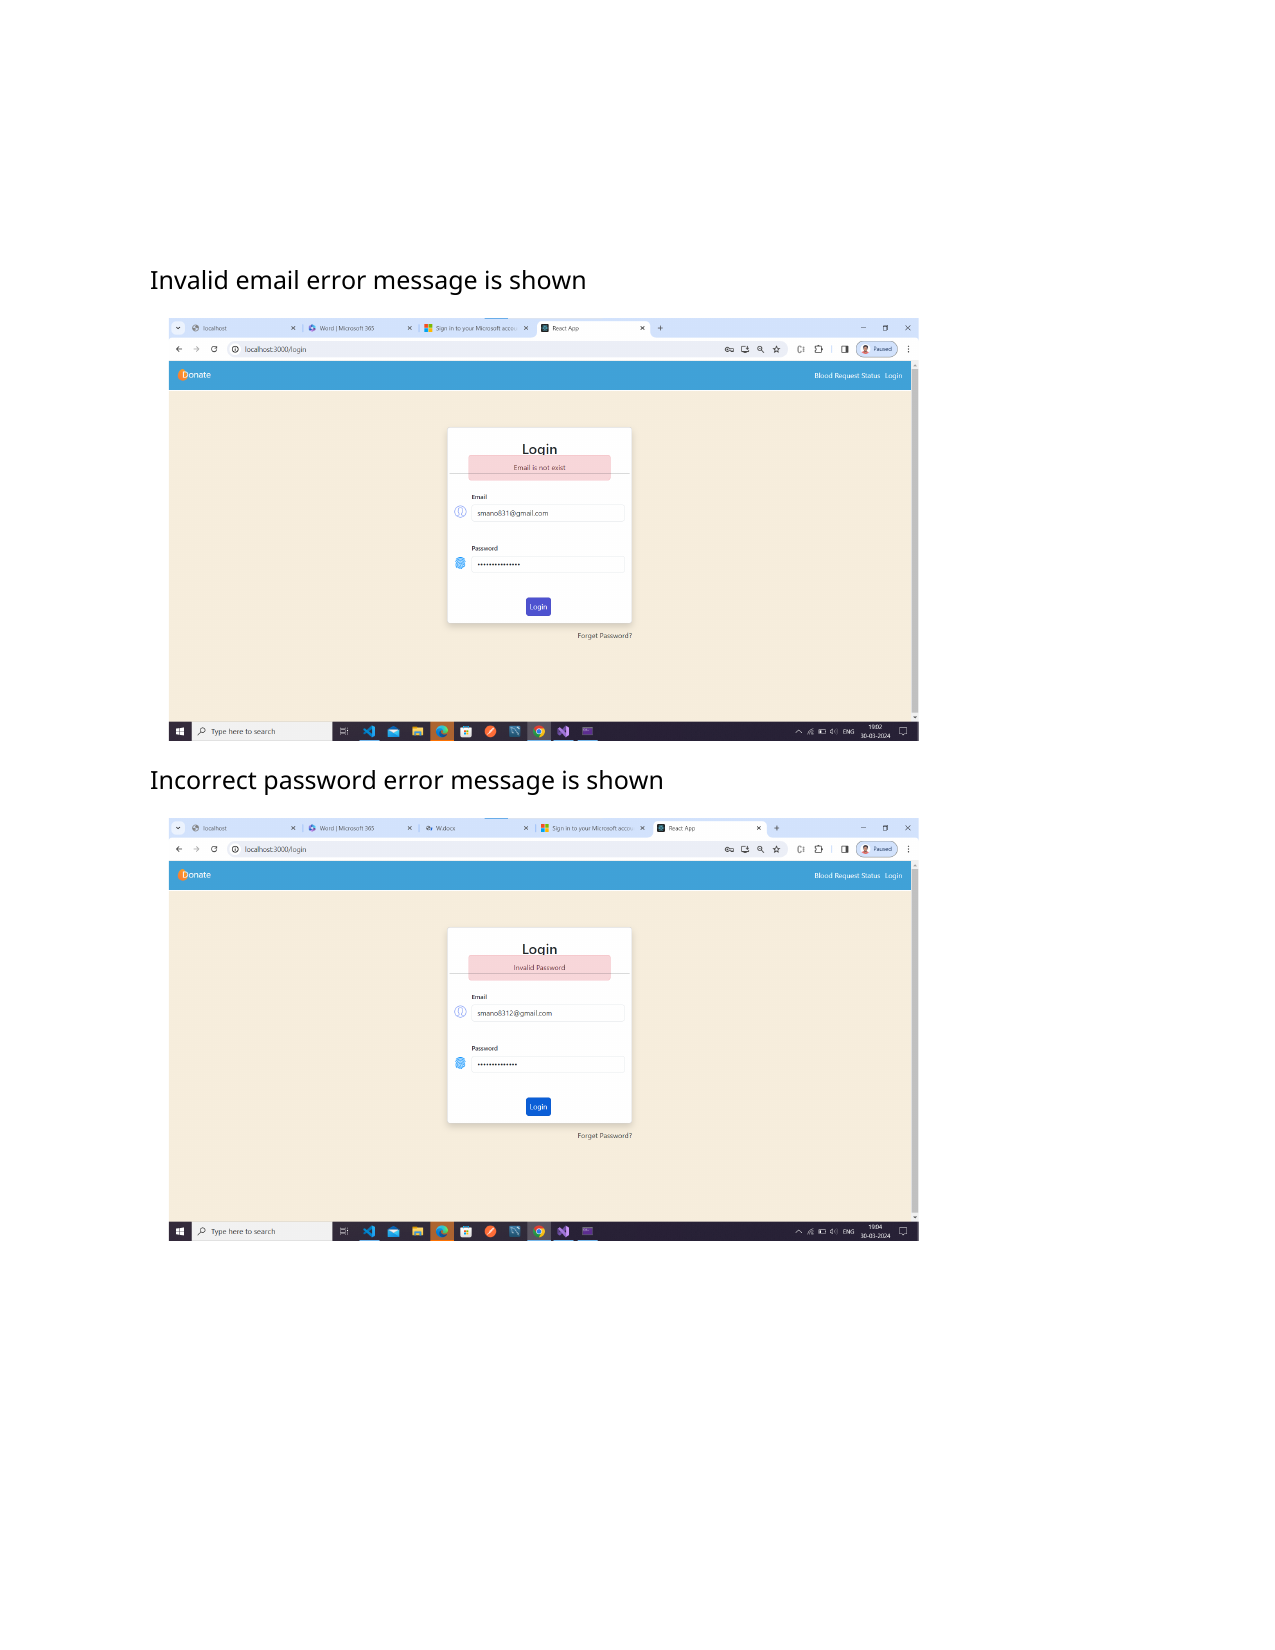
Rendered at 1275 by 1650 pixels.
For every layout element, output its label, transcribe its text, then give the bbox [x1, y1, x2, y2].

text Incorrect password error message is shown [150, 762, 1125, 796]
text Invalid email error message is shown [150, 262, 1125, 296]
